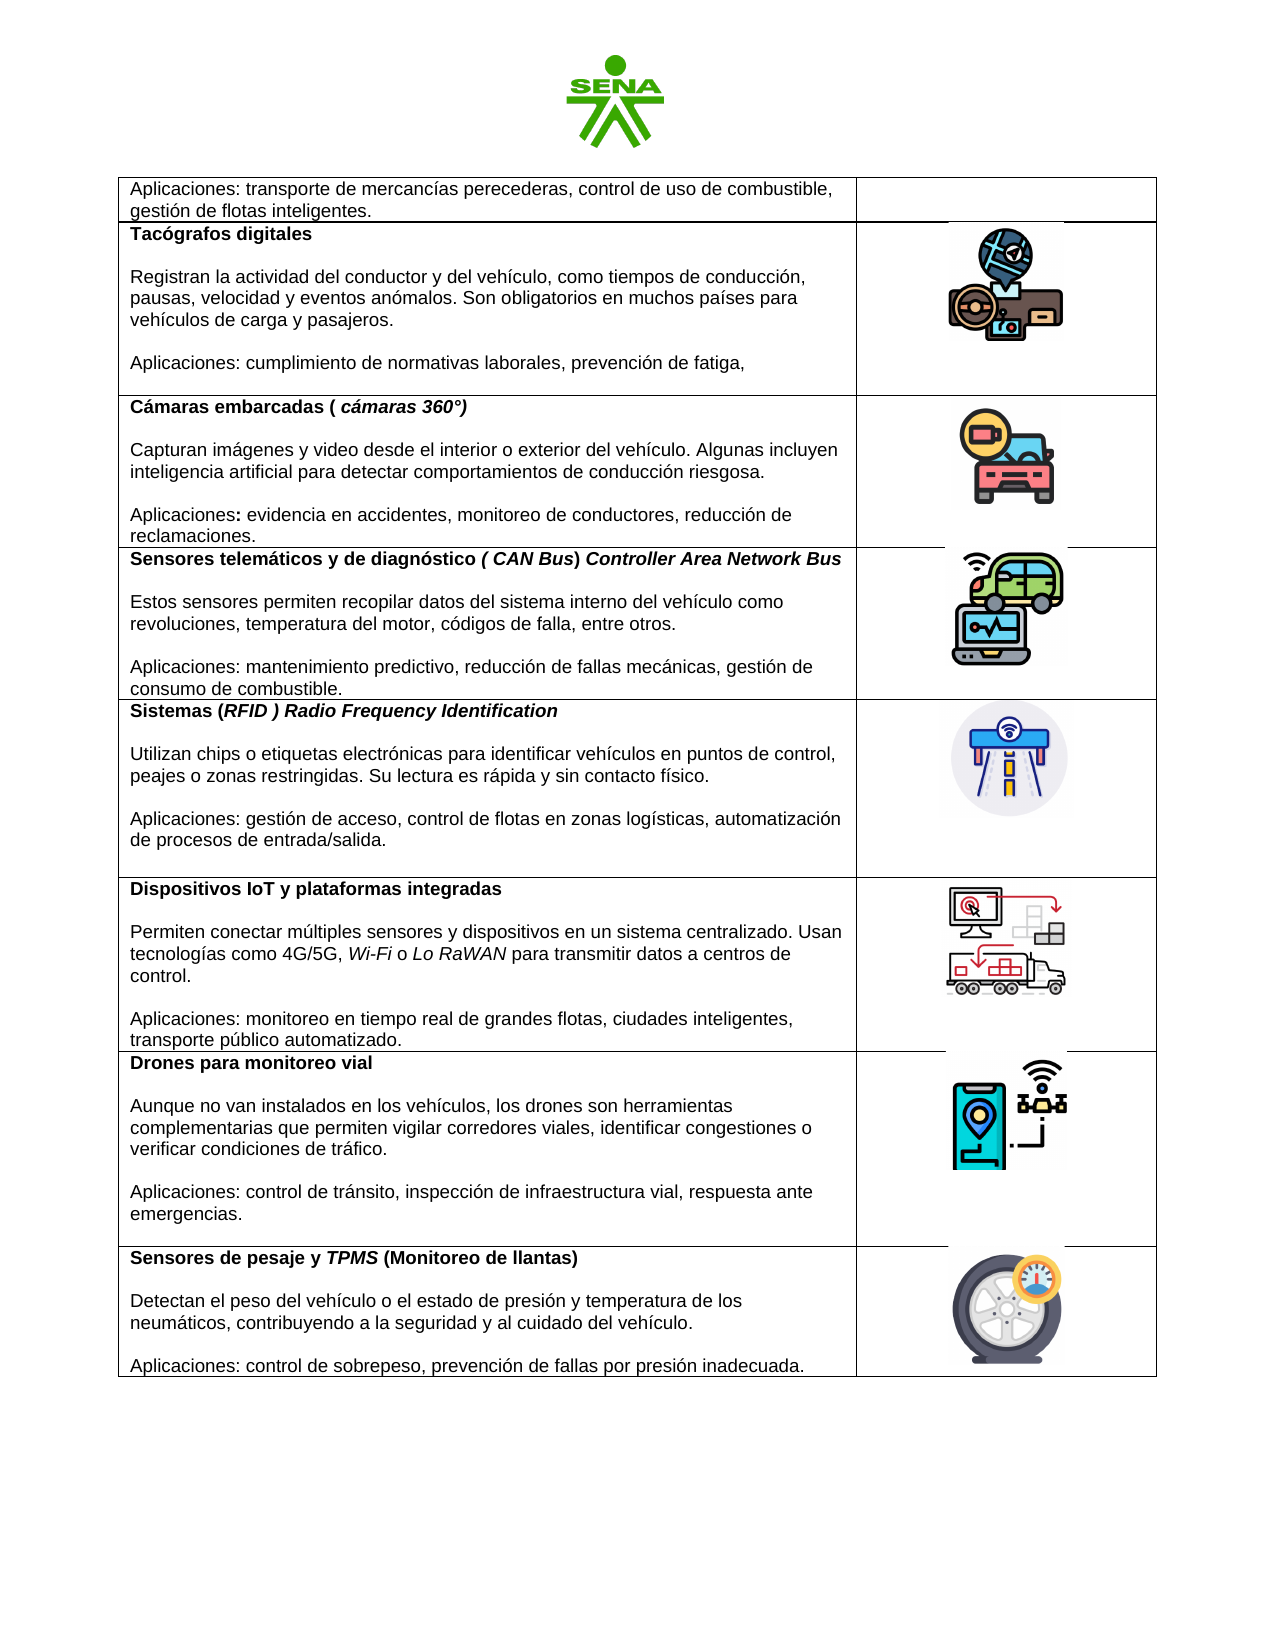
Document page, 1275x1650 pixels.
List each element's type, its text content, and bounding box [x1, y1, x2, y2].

picture [566, 55, 664, 148]
table_cell [857, 700, 1156, 877]
table_cell Dispositivos IoT y plataformas integradas Permiten conectar múltiples sensores y dispositivos en un sistema centralizado. Usan tecnologías como 4G/5G, Wi-Fi o Lo RaWAN para transmitir datos a centros de control. Aplicaciones: monitoreo en tiempo real de grandes flotas, ciudades inteligentes, transporte público automatizado. [119, 878, 856, 1051]
table_cell Sistemas (RFID ) Radio Frequency Identification Utilizan chips o etiquetas electrónicas para identificar vehículos en puntos de control, peajes o zonas restringidas. Su lectura es rápida y sin contacto físico. Aplicaciones: gestión de acceso, control de flotas en zonas logísticas, automatización de procesos de entrada/salida. [119, 700, 856, 877]
picture [948, 222, 1064, 341]
picture [951, 396, 1062, 510]
picture [938, 700, 1075, 818]
table_cell [857, 223, 1156, 395]
table_cell Sensores telemáticos y de diagnóstico ( CAN Bus) Controller Area Network Bus Estos sensores permiten recopilar datos del sistema interno del vehículo como revoluciones, temperatura del motor, códigos de falla, entre otros. Aplicaciones: mantenimiento predictivo, reducción de fallas mecánicas, gestión de consumo de combustible. [119, 548, 856, 699]
picture [948, 1246, 1065, 1365]
picture [945, 1051, 1067, 1170]
picture [945, 547, 1068, 666]
table_cell [857, 878, 1156, 1051]
picture [940, 878, 1073, 997]
table_cell [857, 1247, 1156, 1376]
table_cell [857, 396, 1156, 547]
table_cell [857, 548, 1156, 699]
table_cell Drones para monitoreo vial Aunque no van instalados en los vehículos, los drones son herramientas complementarias que permiten vigilar corredores viales, identificar congestiones o verificar condiciones de tráfico. Aplicaciones: control de tránsito, inspección de infraestructura vial, respuesta ante emergencias. [119, 1052, 856, 1246]
table_cell [857, 1052, 1156, 1246]
table_cell [857, 178, 1156, 221]
table_cell Tacógrafos digitales Registran la actividad del conductor y del vehículo, como tiempos de conducción, pausas, velocidad y eventos anómalos. Son obligatorios en muchos países para vehículos de carga y pasajeros. Aplicaciones: cumplimiento de normativas laborales, prevención de fatiga, [119, 223, 856, 395]
table_cell Cámaras embarcadas ( cámaras 360°) Capturan imágenes y video desde el interior o exterior del vehículo. Algunas incluyen inteligencia artificial para detectar comportamientos de conducción riesgosa. Aplicaciones: evidencia en accidentes, monitoreo de conductores, reducción de reclamaciones. [119, 396, 856, 547]
table_cell Sensores de pesaje y TPMS (Monitoreo de llantas) Detectan el peso del vehículo o el estado de presión y temperatura de los neumáticos, contribuyendo a la seguridad y al cuidado del vehículo. Aplicaciones: control de sobrepeso, prevención de fallas por presión inadecuada. [119, 1247, 856, 1376]
